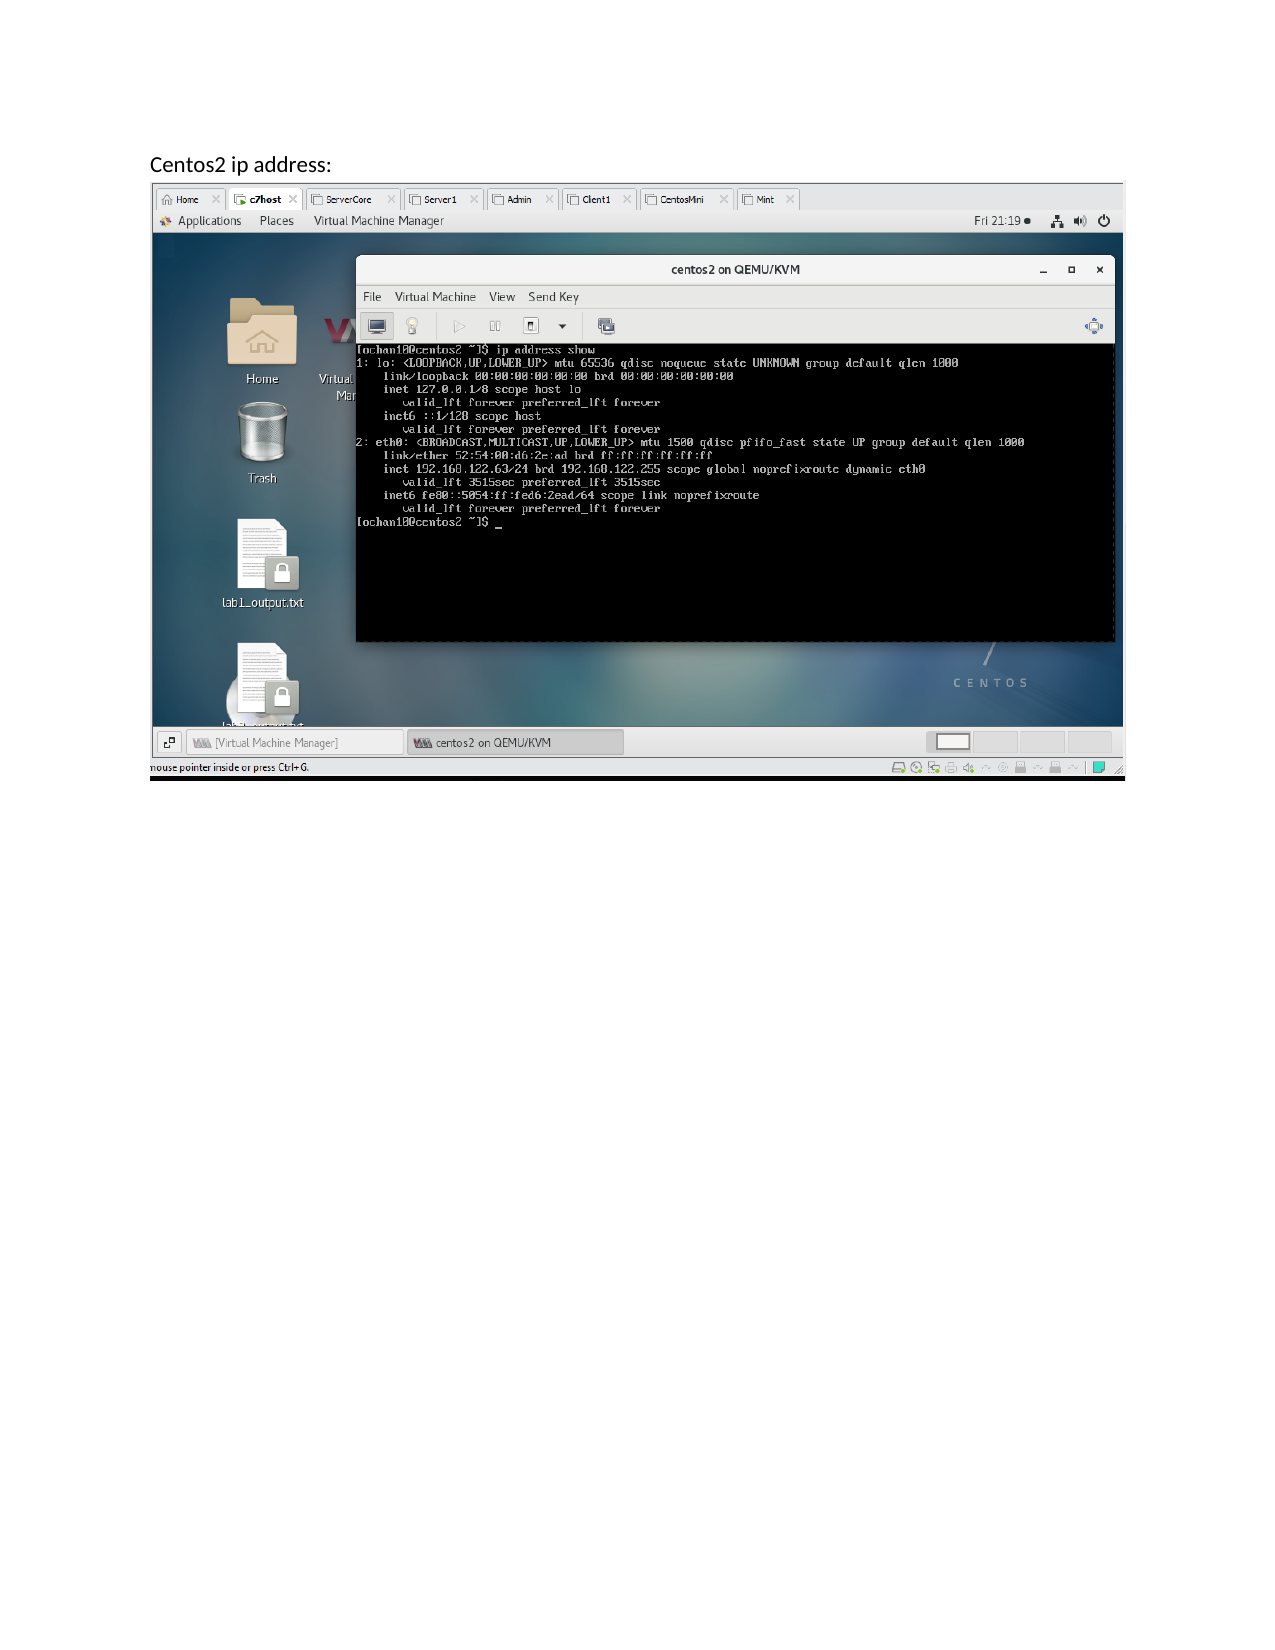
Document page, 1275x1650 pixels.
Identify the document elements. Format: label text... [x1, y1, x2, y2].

text Centos2 ip address: [150, 150, 1125, 180]
picture [150, 180, 1125, 781]
